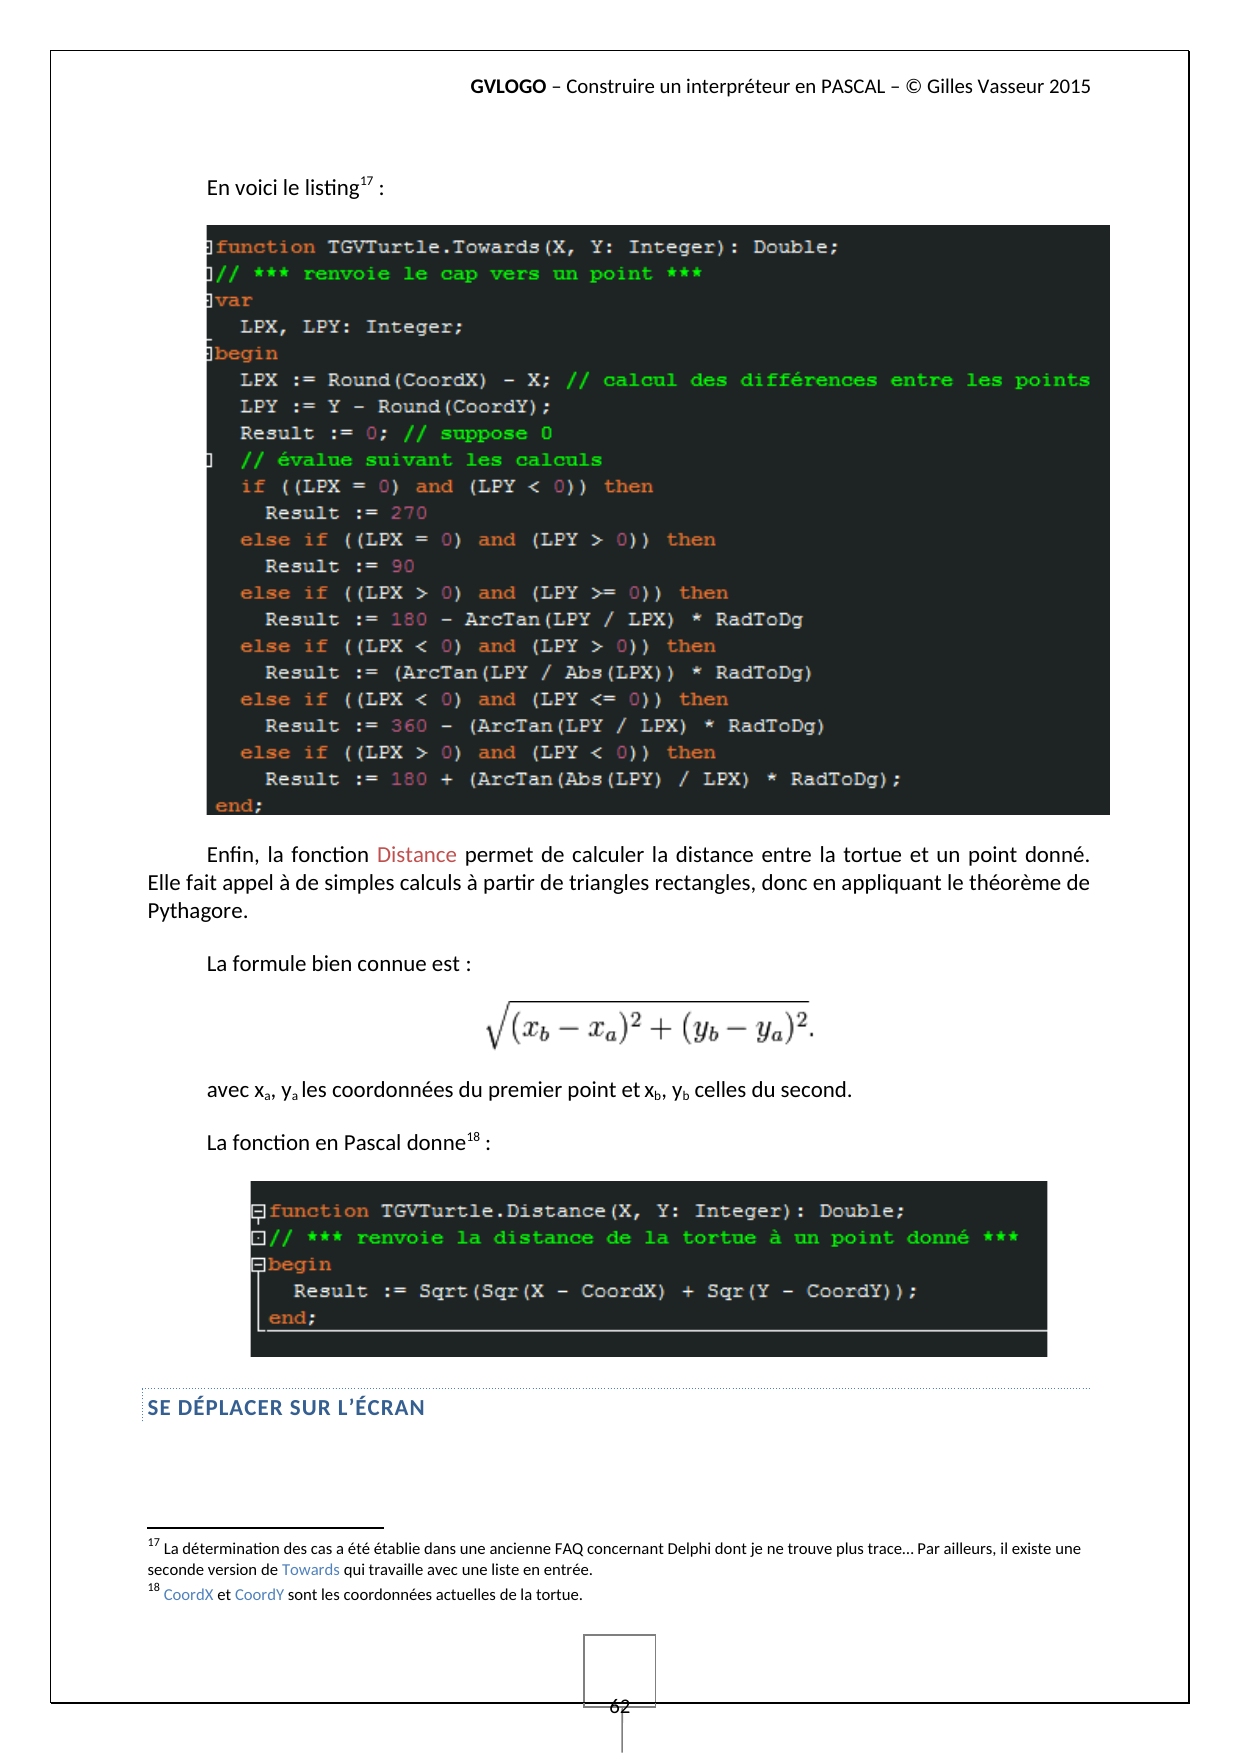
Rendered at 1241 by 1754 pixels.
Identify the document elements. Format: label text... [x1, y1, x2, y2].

text En voici le listing : [147, 173, 1092, 201]
text La fonction en Pascal donne : [147, 1128, 1092, 1156]
picture [206, 225, 1110, 815]
text avec xa, ya les coordonnées du premier point et xb, yb celles du second. [147, 1075, 1092, 1103]
subtitle Se déplacer sur l’écran [142, 1388, 1092, 1421]
picture [485, 1001, 814, 1051]
text Enfin, la fonction Distance permet de calculer la distance entre la tortue et un point donné. Elle fait appel à de simples calculs à partir de triangles rectangles, donc en appliquant le théorème de Pythagore. [147, 840, 1092, 924]
picture [250, 1181, 1048, 1357]
text La formule bien connue est : [147, 949, 1092, 977]
